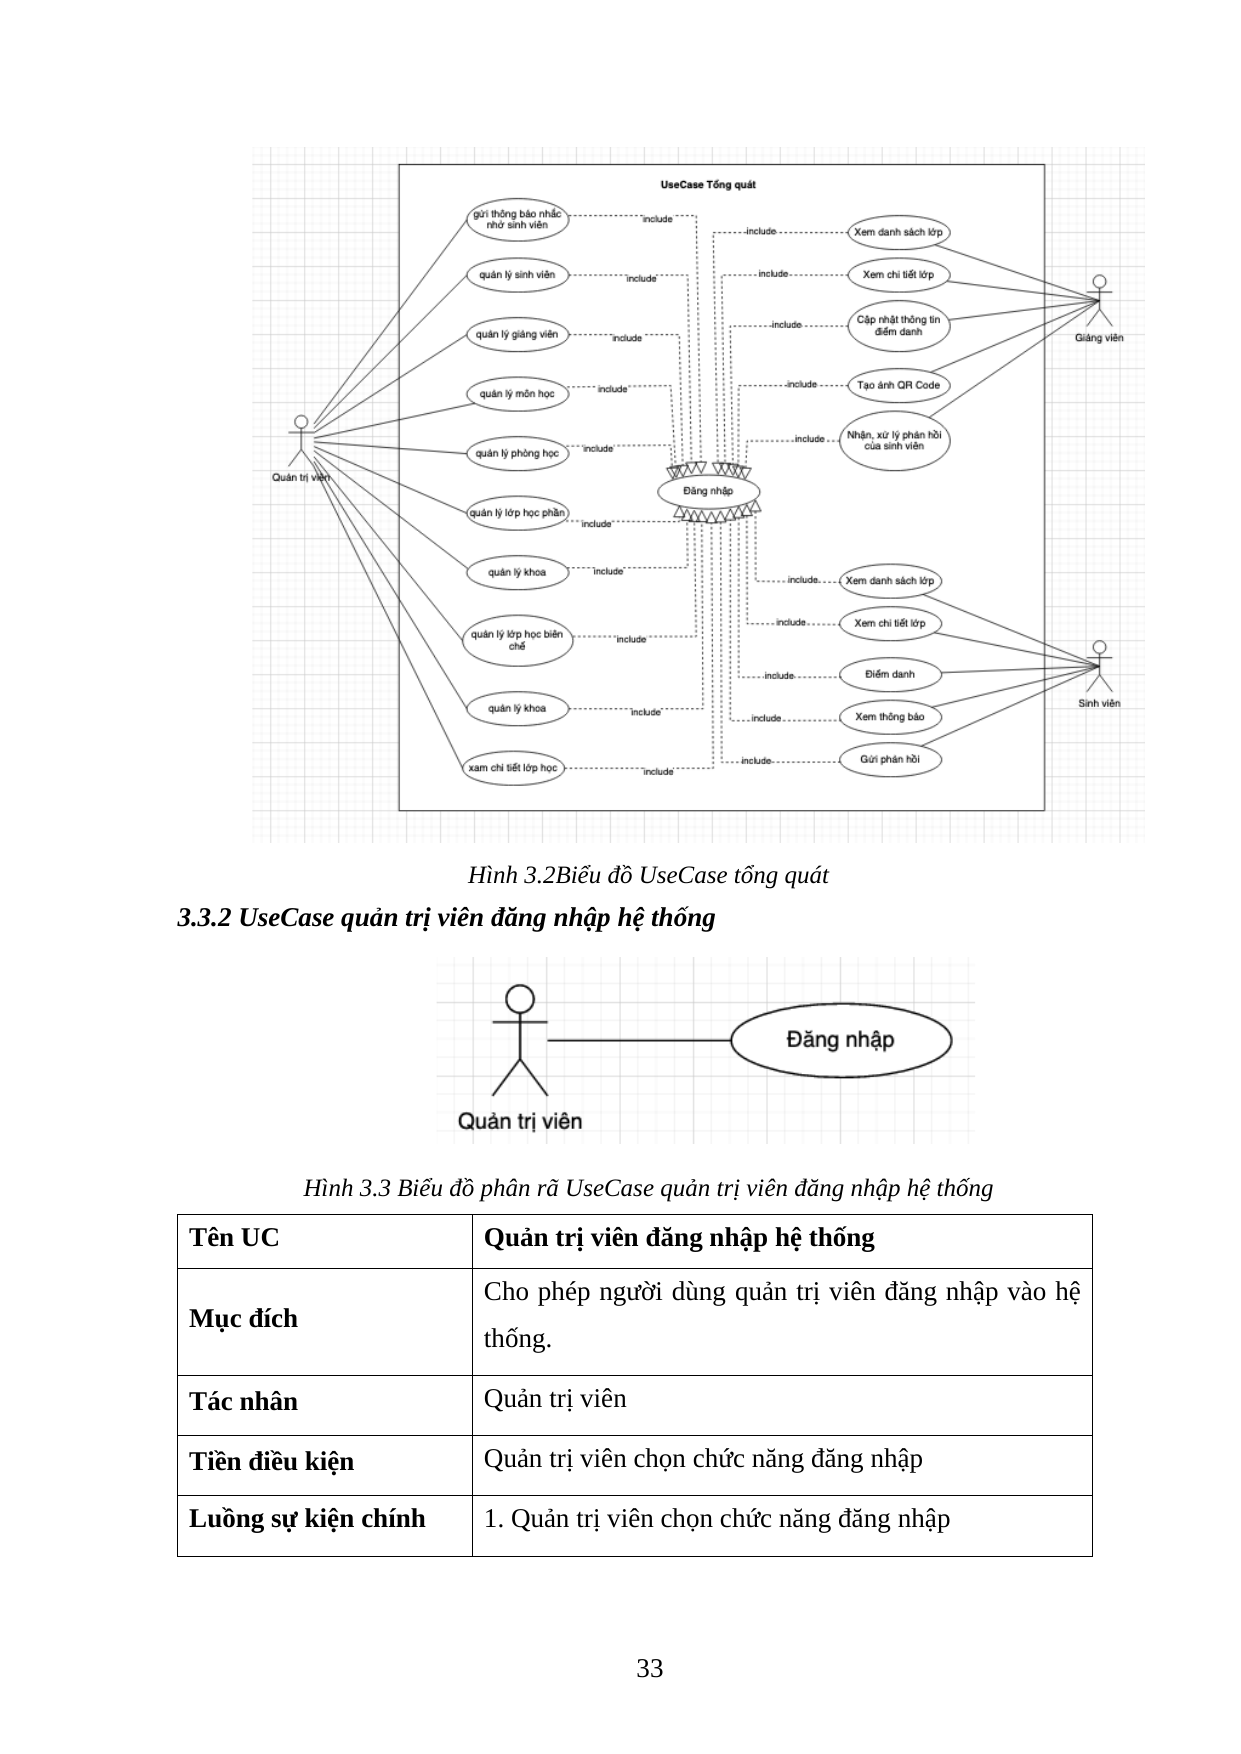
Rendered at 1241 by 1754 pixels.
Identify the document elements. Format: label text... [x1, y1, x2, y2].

text Hình 3.2 Biểu đồ phân rã UseCase quản trị viên đăng nhập hệ thống [177, 1173, 1122, 1202]
picture [436, 957, 976, 1144]
table_cell Luồng sự kiện chính [178, 1496, 472, 1556]
table_cell Quản trị viên [473, 1376, 1092, 1435]
table_cell Mục đích [178, 1269, 472, 1375]
table_cell Tác nhân [178, 1376, 472, 1435]
text Hình 3.1Biểu đồ UseCase tổng quát [177, 860, 1122, 889]
table_header Tên UC [178, 1215, 472, 1268]
picture [252, 147, 1145, 843]
table_cell Quản trị viên chọn chức năng đăng nhập [473, 1436, 1092, 1495]
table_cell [473, 1496, 1092, 1556]
subtitle UseCase quản trị viên đăng nhập hệ thống [177, 901, 1122, 932]
table_cell Cho phép người dùng quản trị viên đăng nhập vào hệ thống. [473, 1269, 1092, 1375]
table_header Quản trị viên đăng nhập hệ thống [473, 1215, 1092, 1268]
table_cell Tiền điều kiện [178, 1436, 472, 1495]
